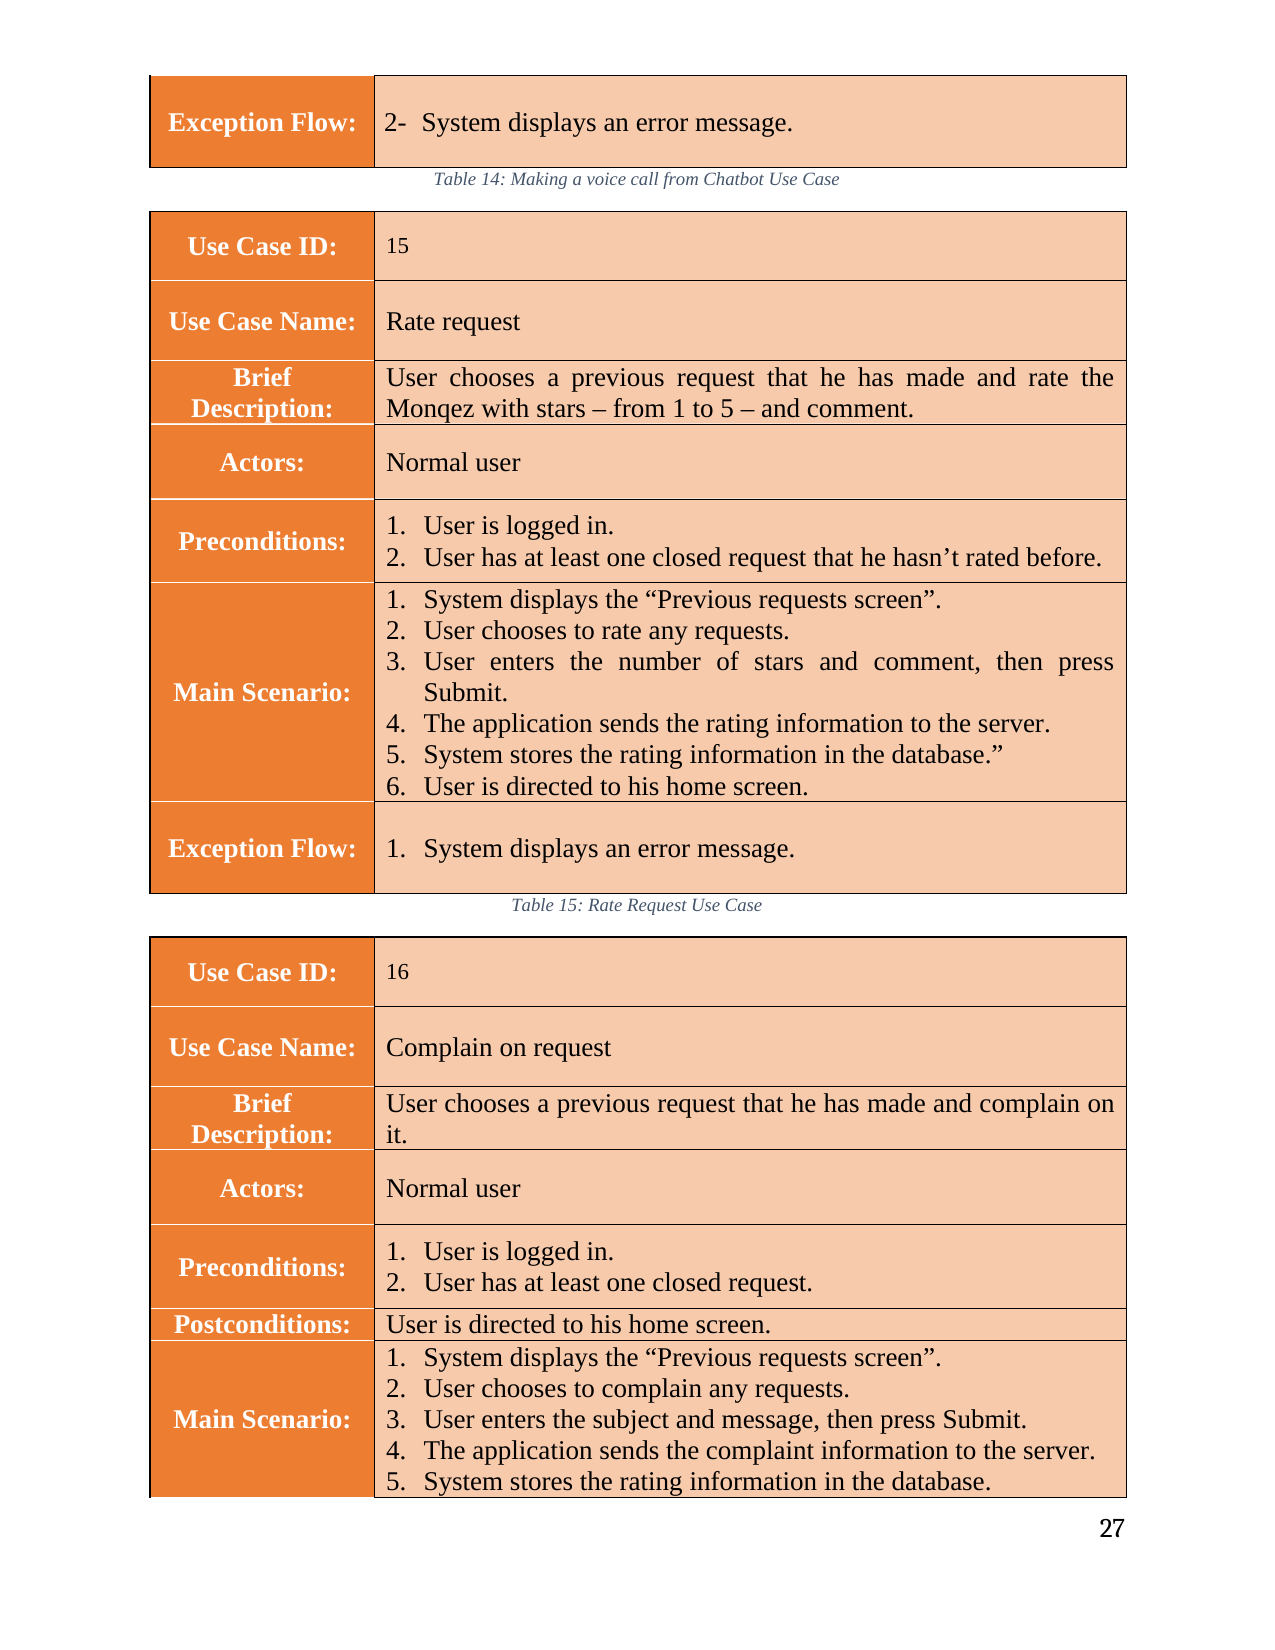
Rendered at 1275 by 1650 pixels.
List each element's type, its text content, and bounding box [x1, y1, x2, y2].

table_cell Preconditions: [151, 1225, 374, 1308]
table_cell System displays the “Previous requests screen”. User chooses to complain any requests. User enters the subject and message, then press Submit. The application sends the complaint information to the server. System stores the rating information in the database. [375, 1341, 1126, 1497]
table_cell Preconditions: [151, 500, 374, 582]
table_cell Normal user [375, 1150, 1126, 1224]
table_header Use Case ID: [151, 212, 374, 280]
table_cell Actors: [151, 425, 374, 498]
table_cell Normal user [375, 425, 1126, 498]
table_cell User chooses a previous request that he has made and complain on it. [375, 1087, 1126, 1149]
table_cell Brief Description: [151, 361, 374, 423]
table_cell Complain on request [375, 1007, 1126, 1086]
table_cell User chooses a previous request that he has made and rate the Monqez with stars – from 1 to 5 – and comment. [375, 361, 1126, 423]
table_cell Postconditions: [151, 1309, 374, 1340]
table_cell Actors: [151, 1150, 374, 1224]
table_cell Rate request [375, 281, 1126, 360]
table_header Use Case ID: [151, 938, 374, 1006]
text Table 15: Rate Request Use Case [150, 894, 1125, 916]
table_cell Exception Flow: [151, 76, 374, 167]
table_cell Main Scenario: [151, 583, 374, 801]
table_header 15 [375, 212, 1126, 280]
table_cell System displays the “Previous requests screen”. User chooses to rate any requests. User enters the number of stars and comment, then press Submit. The application sends the rating information to the server. System stores the rating information in the database.” User is directed to his home screen. [375, 583, 1126, 801]
table_cell Use Case Name: [151, 281, 374, 360]
table_cell User is logged in. User has at least one closed request. [375, 1225, 1126, 1308]
table_cell User is directed to his home screen. [375, 1309, 1126, 1340]
table_cell Main Scenario: [151, 1341, 374, 1497]
table_cell Use Case Name: [151, 1007, 374, 1086]
table_cell User is logged in. User has at least one closed request that he hasn’t rated before. [375, 500, 1126, 582]
table_cell Brief Description: [151, 1087, 374, 1149]
table_cell System displays an error message. [375, 802, 1126, 893]
text Table 14: Making a voice call from Chatbot Use Case [150, 168, 1125, 190]
table_header 16 [375, 938, 1126, 1006]
table_cell System displays an error message. [375, 76, 1126, 167]
table_cell Exception Flow: [151, 802, 374, 893]
